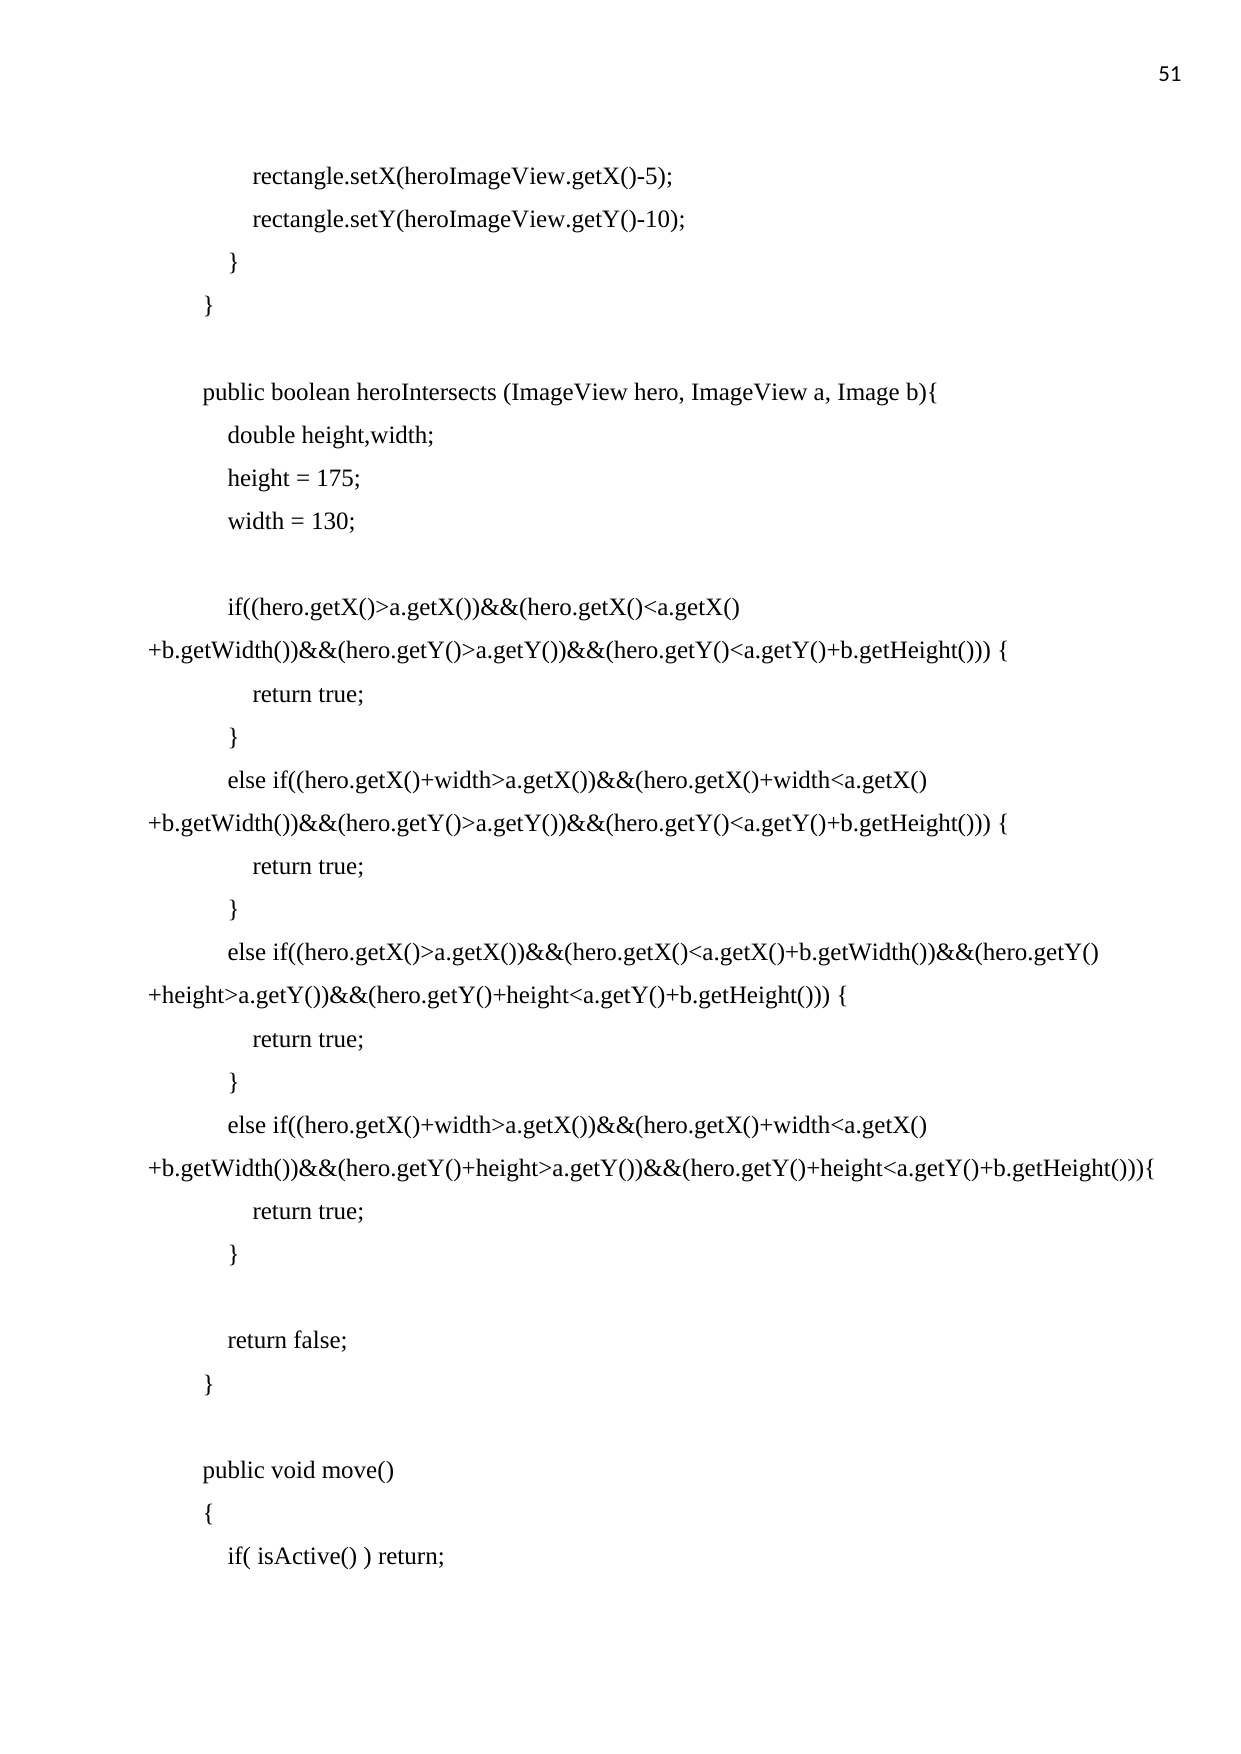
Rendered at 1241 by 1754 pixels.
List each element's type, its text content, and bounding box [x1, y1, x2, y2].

list } [148, 291, 1181, 319]
list } [148, 894, 1181, 923]
list public boolean heroIntersects (ImageView hero, ImageView a, Image b){ [148, 377, 1181, 406]
list public void move() [148, 1455, 1181, 1484]
list double height,width; [148, 420, 1181, 449]
list return true; [148, 679, 1181, 707]
list else if((hero.getX()+width>a.getX())&&(hero.getX()+width<a.getX()+b.getWidth())&&(hero.getY()>a.getY())&&(hero.getY()<a.getY()+b.getHeight())) { [148, 765, 1181, 837]
list else if((hero.getX()>a.getX())&&(hero.getX()<a.getX()+b.getWidth())&&(hero.getY()+height>a.getY())&&(hero.getY()+height<a.getY()+b.getHeight())) { [148, 937, 1181, 1009]
list width = 130; [148, 506, 1181, 535]
list if( isActive() ) return; [148, 1541, 1181, 1570]
list return true; [148, 1196, 1181, 1225]
list } [148, 1369, 1181, 1397]
list } [148, 722, 1181, 751]
list return false; [148, 1326, 1181, 1354]
list return true; [148, 851, 1181, 880]
list return true; [148, 1024, 1181, 1052]
list rectangle.setY(heroImageView.getY()-10); [148, 204, 1181, 233]
list else if((hero.getX()+width>a.getX())&&(hero.getX()+width<a.getX()+b.getWidth())&&(hero.getY()+height>a.getY())&&(hero.getY()+height<a.getY()+b.getHeight())){ [148, 1110, 1181, 1182]
list rectangle.setX(heroImageView.getX()-5); [148, 161, 1181, 190]
list height = 175; [148, 463, 1181, 492]
list } [148, 247, 1181, 276]
list } [148, 1239, 1181, 1268]
list if((hero.getX()>a.getX())&&(hero.getX()<a.getX()+b.getWidth())&&(hero.getY()>a.getY())&&(hero.getY()<a.getY()+b.getHeight())) { [148, 592, 1181, 664]
list { [148, 1498, 1181, 1527]
list } [148, 1067, 1181, 1096]
